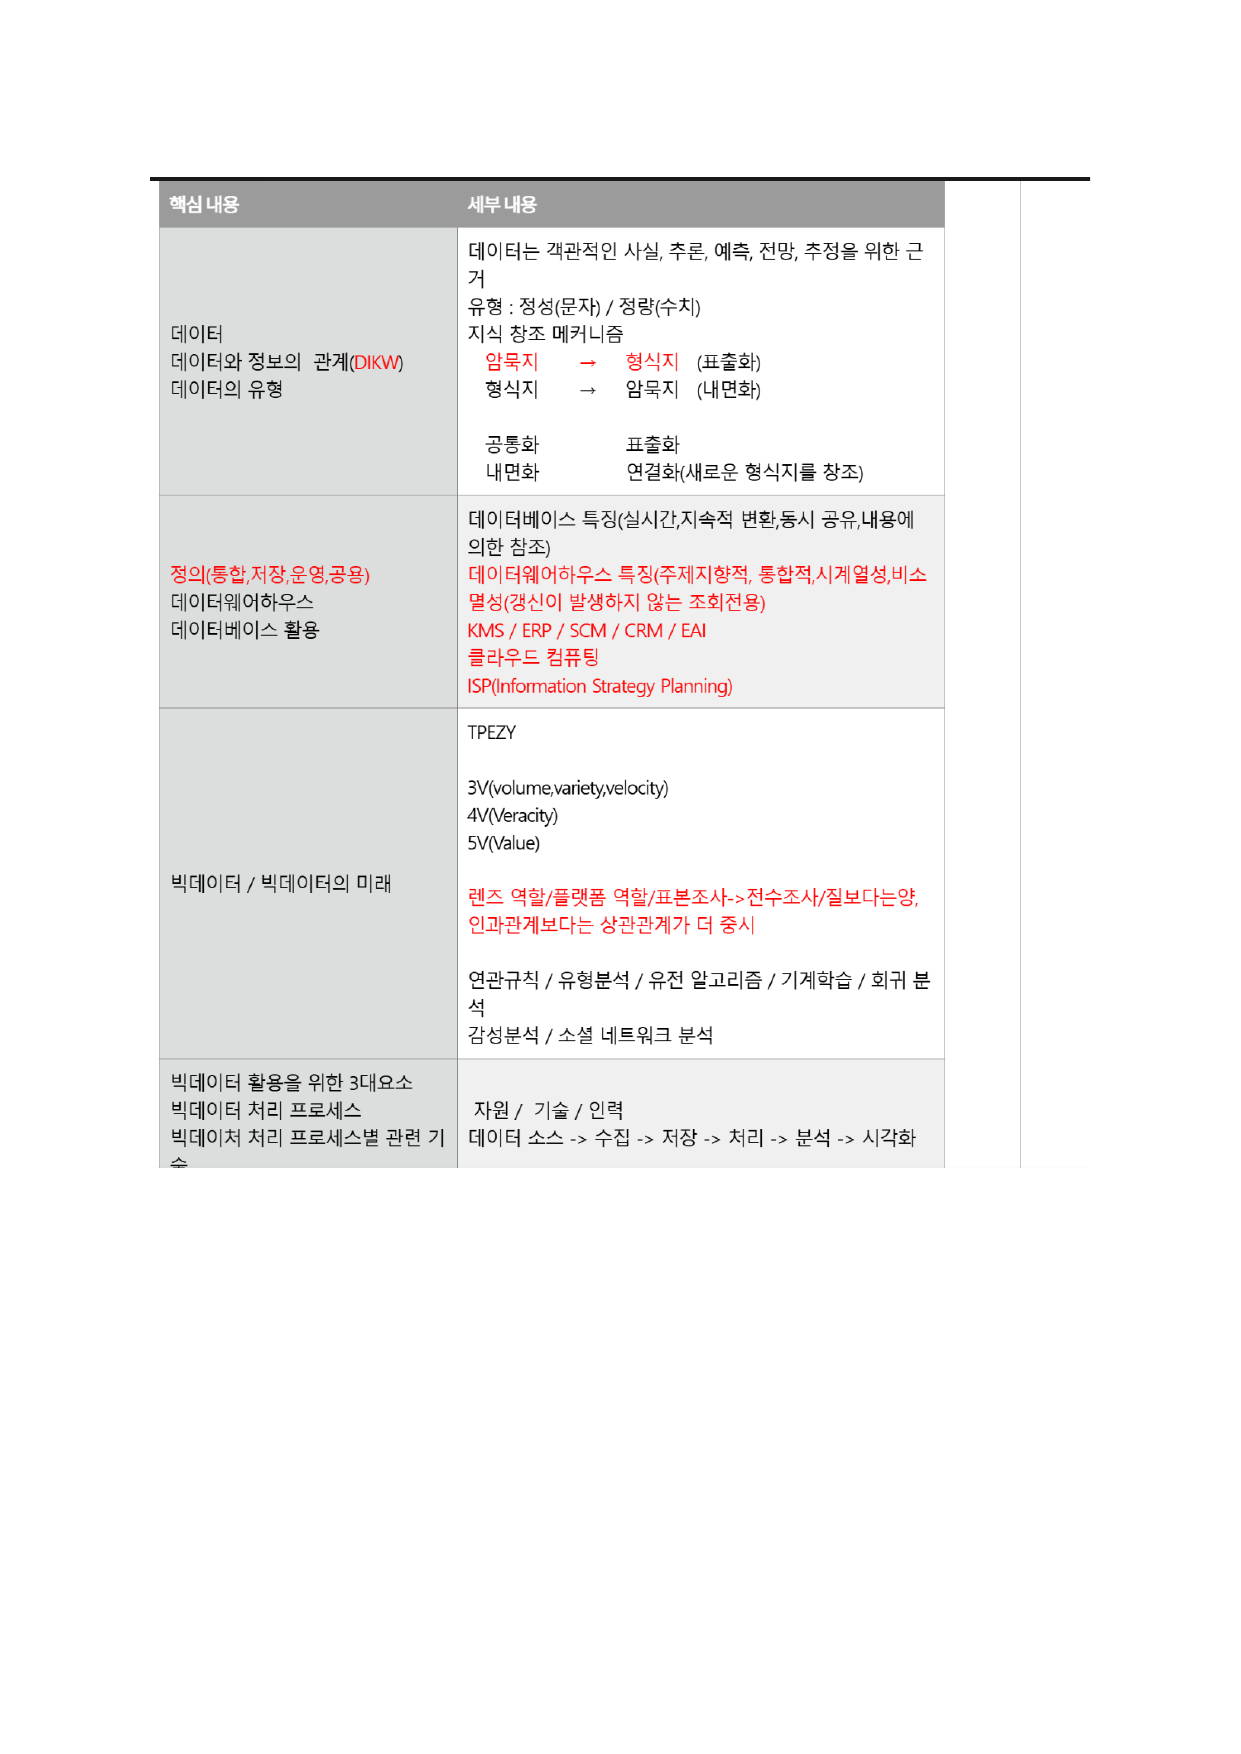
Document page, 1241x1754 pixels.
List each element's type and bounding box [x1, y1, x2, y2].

picture [150, 177, 1091, 1168]
